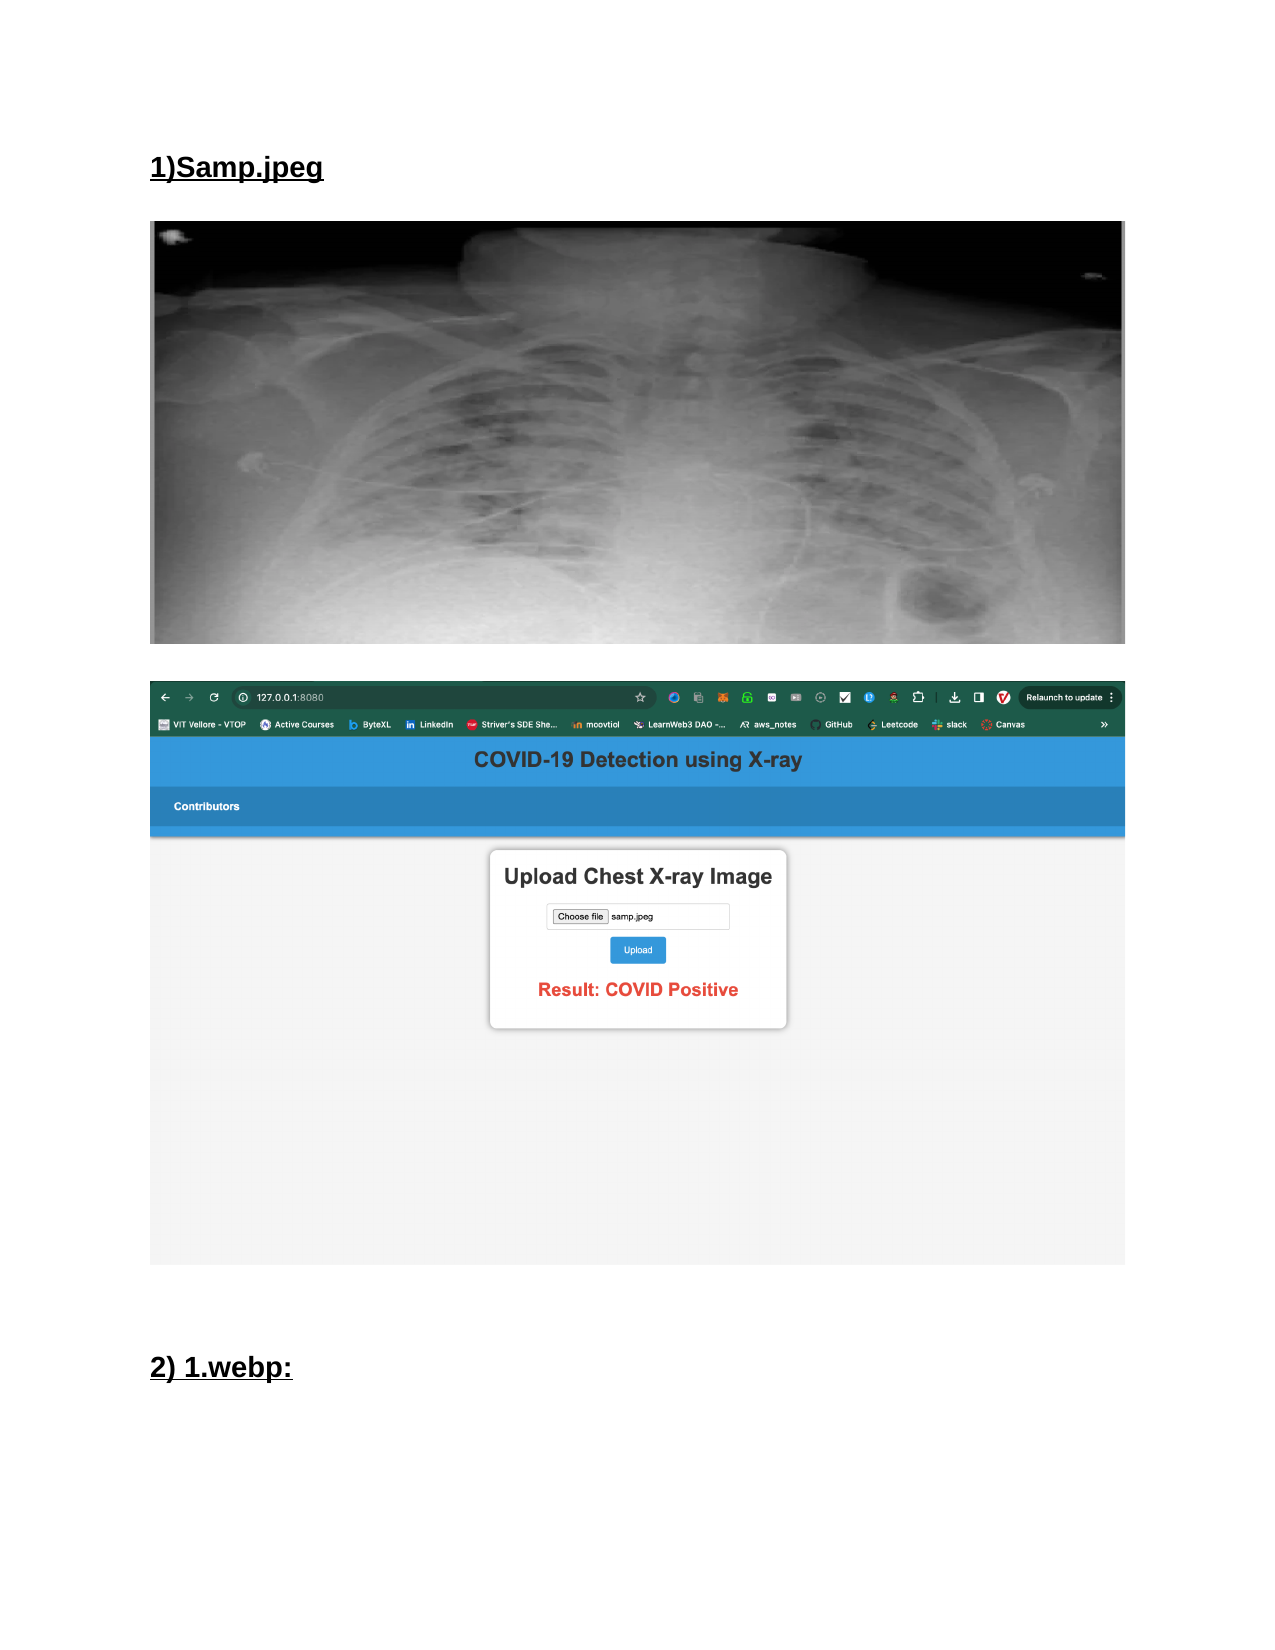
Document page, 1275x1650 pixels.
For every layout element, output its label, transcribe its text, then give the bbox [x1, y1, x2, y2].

text 2) 1.webp: [150, 1350, 1125, 1383]
picture [150, 221, 1125, 644]
picture [150, 681, 1125, 1265]
text 1)Samp.jpeg [150, 150, 1125, 183]
